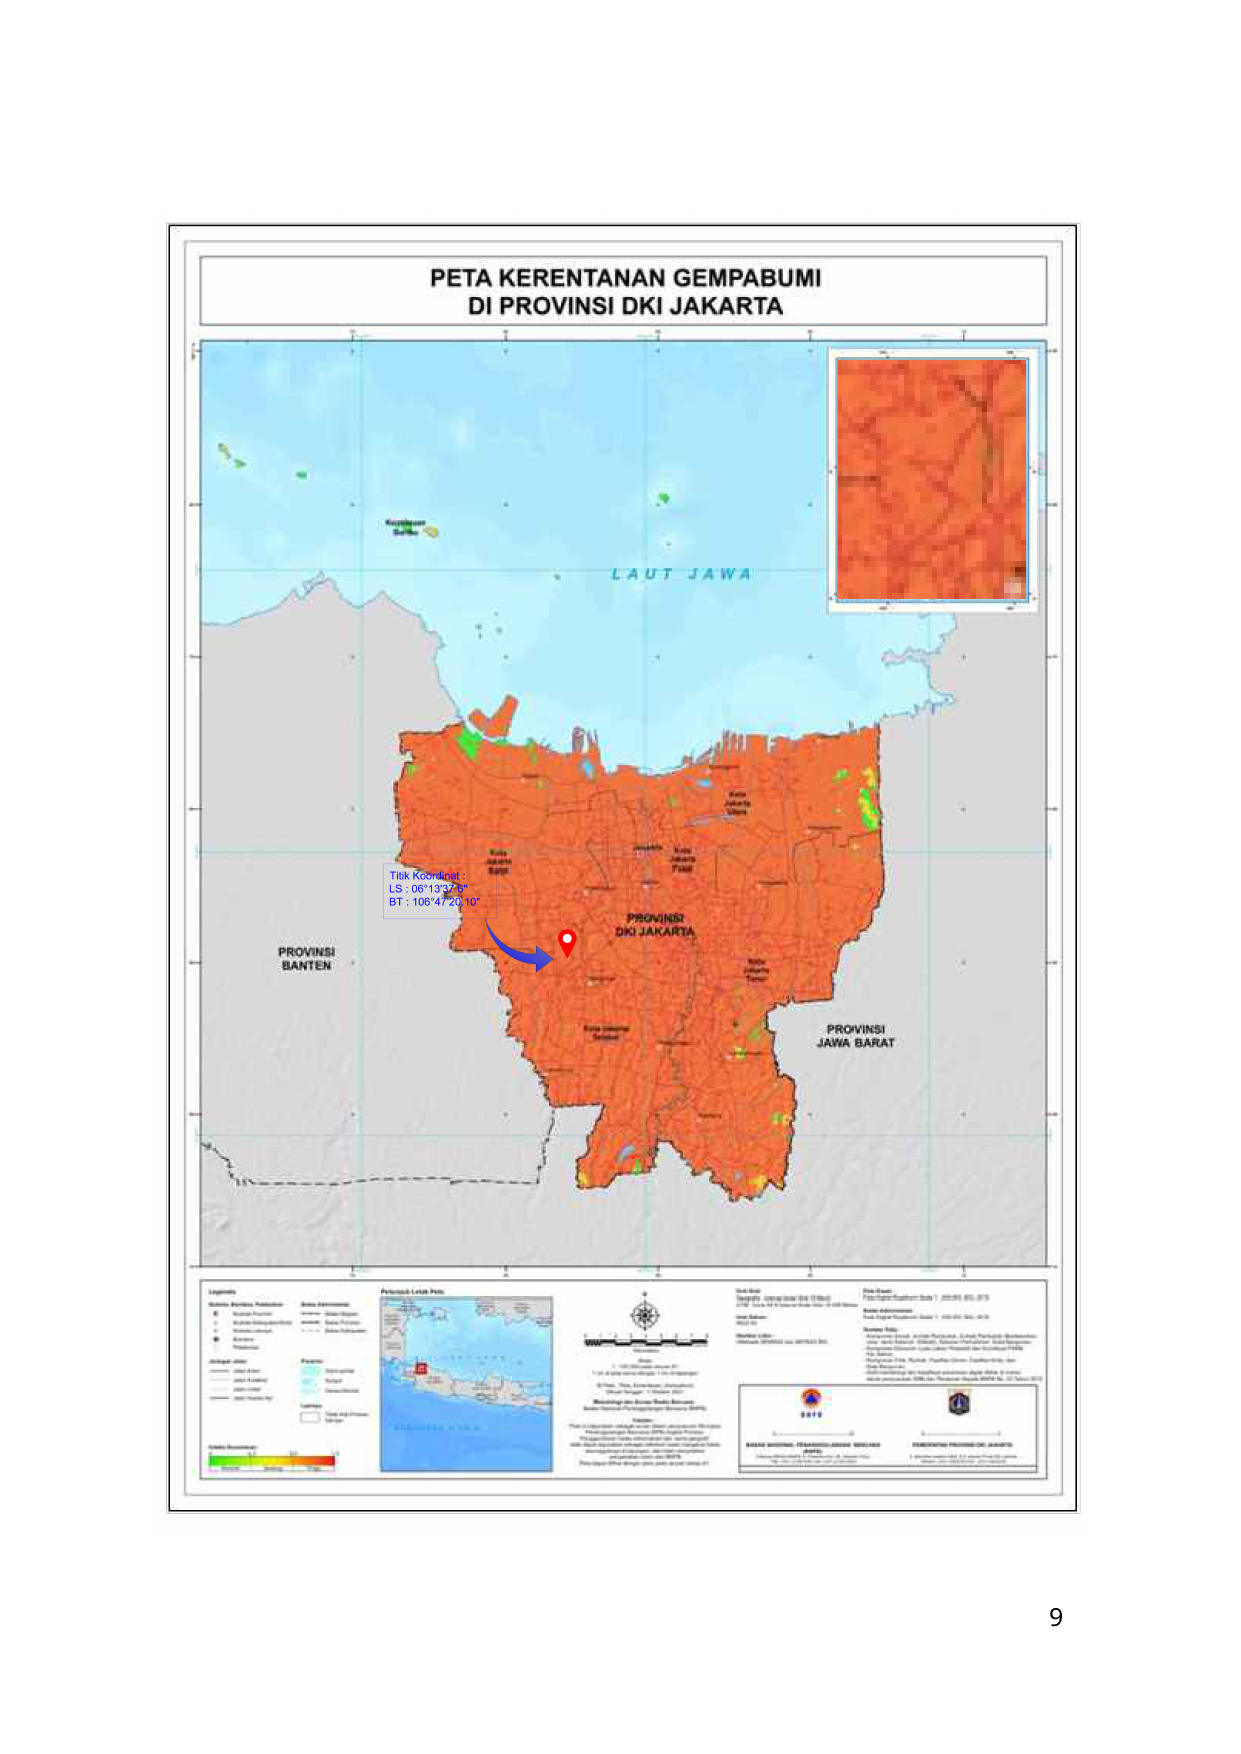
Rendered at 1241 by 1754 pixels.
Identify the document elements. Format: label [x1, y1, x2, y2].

picture [147, 211, 1092, 1538]
